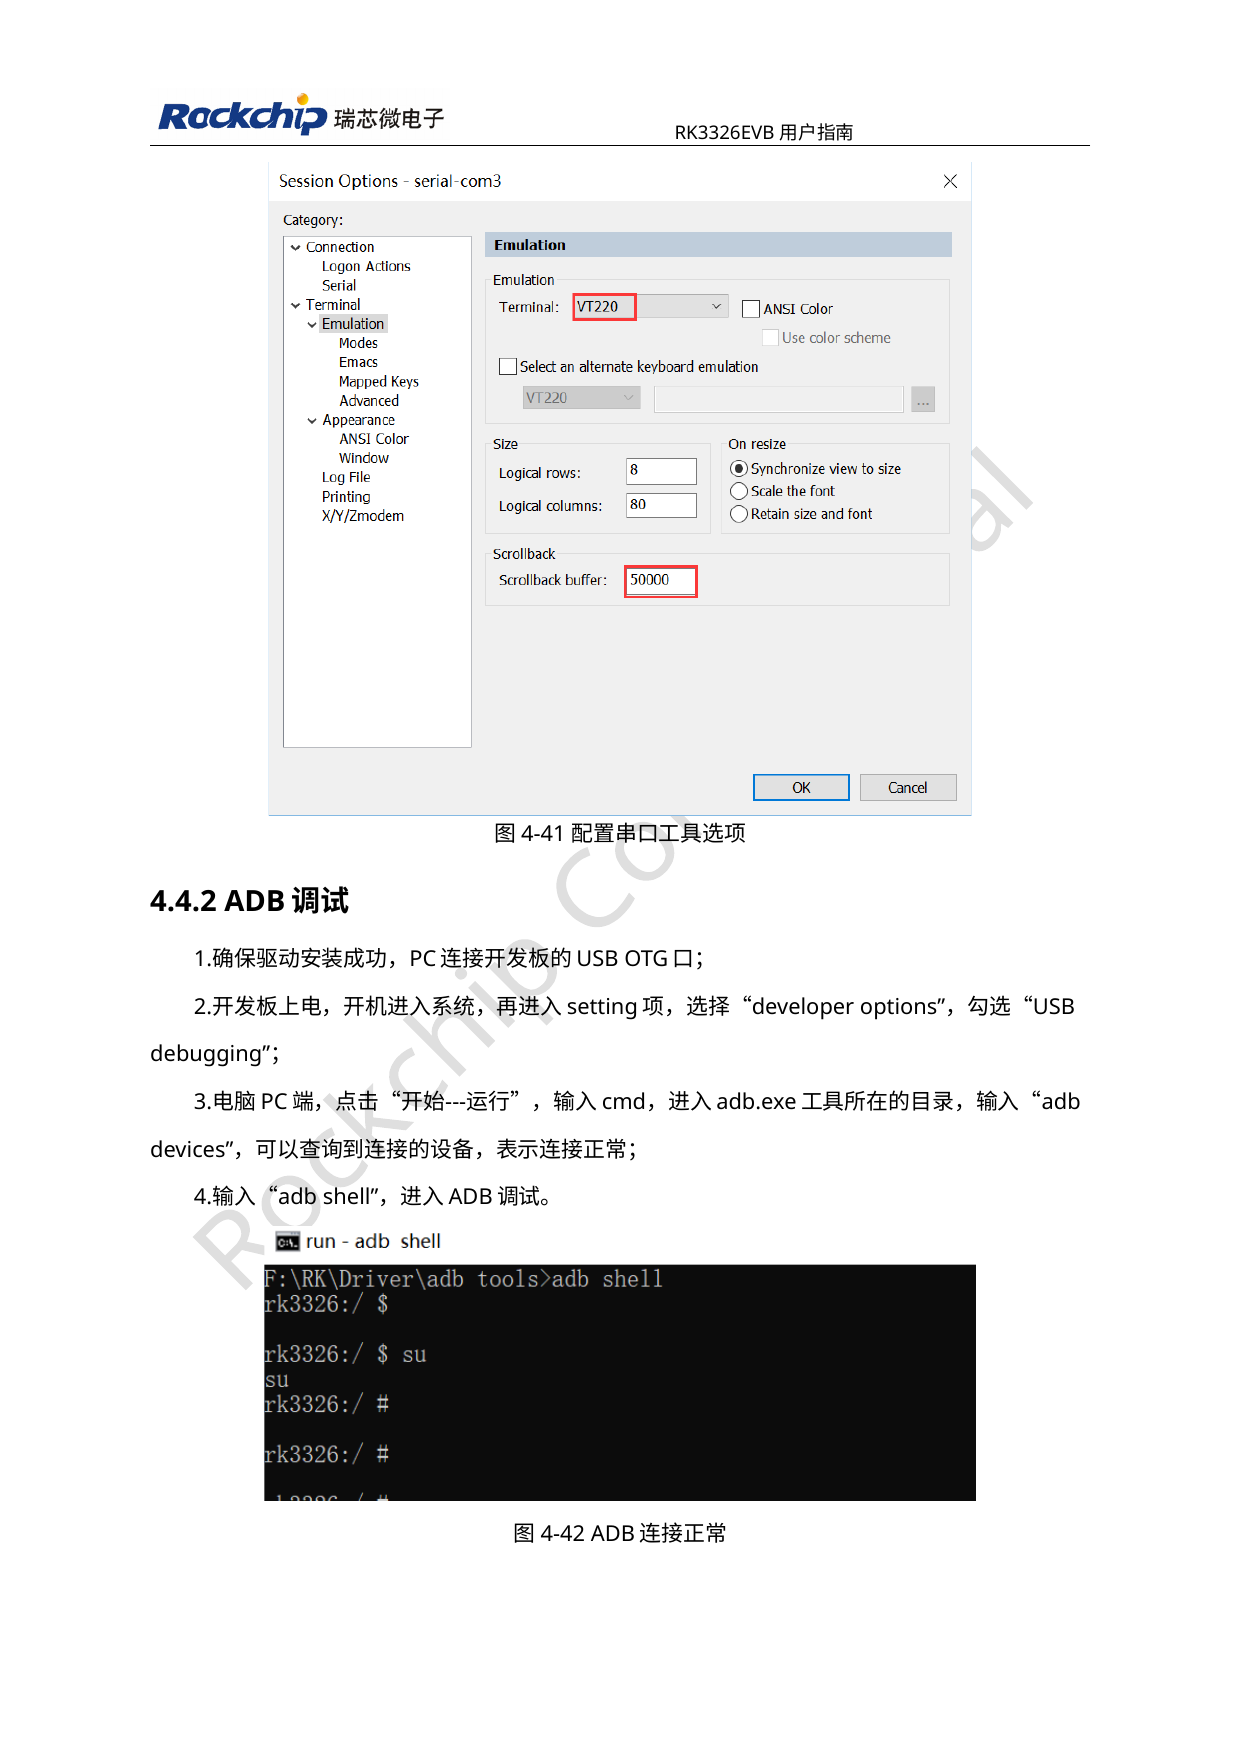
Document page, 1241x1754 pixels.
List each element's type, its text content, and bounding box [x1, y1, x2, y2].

picture [268, 162, 972, 816]
picture [264, 1226, 976, 1501]
text 2.开发板上电，开机进入系统，再进入setting项，选择“developer options”，勾选“USB debugging”； [150, 989, 1090, 1068]
text 4.输入“adb shell”，进入ADB调试。 [150, 1179, 1090, 1211]
text 3.电脑PC端，点击“开始---运行”，输入cmd，进入adb.exe工具所在的目录，输入“adb devices”，可以查询到连接的设备，表示连接正常； [150, 1084, 1090, 1163]
text 1.确保驱动安装成功，PC连接开发板的USB OTG口； [150, 941, 1090, 973]
picture [150, 88, 451, 140]
subtitle 4.4.2 ADB调试 [150, 878, 1090, 920]
